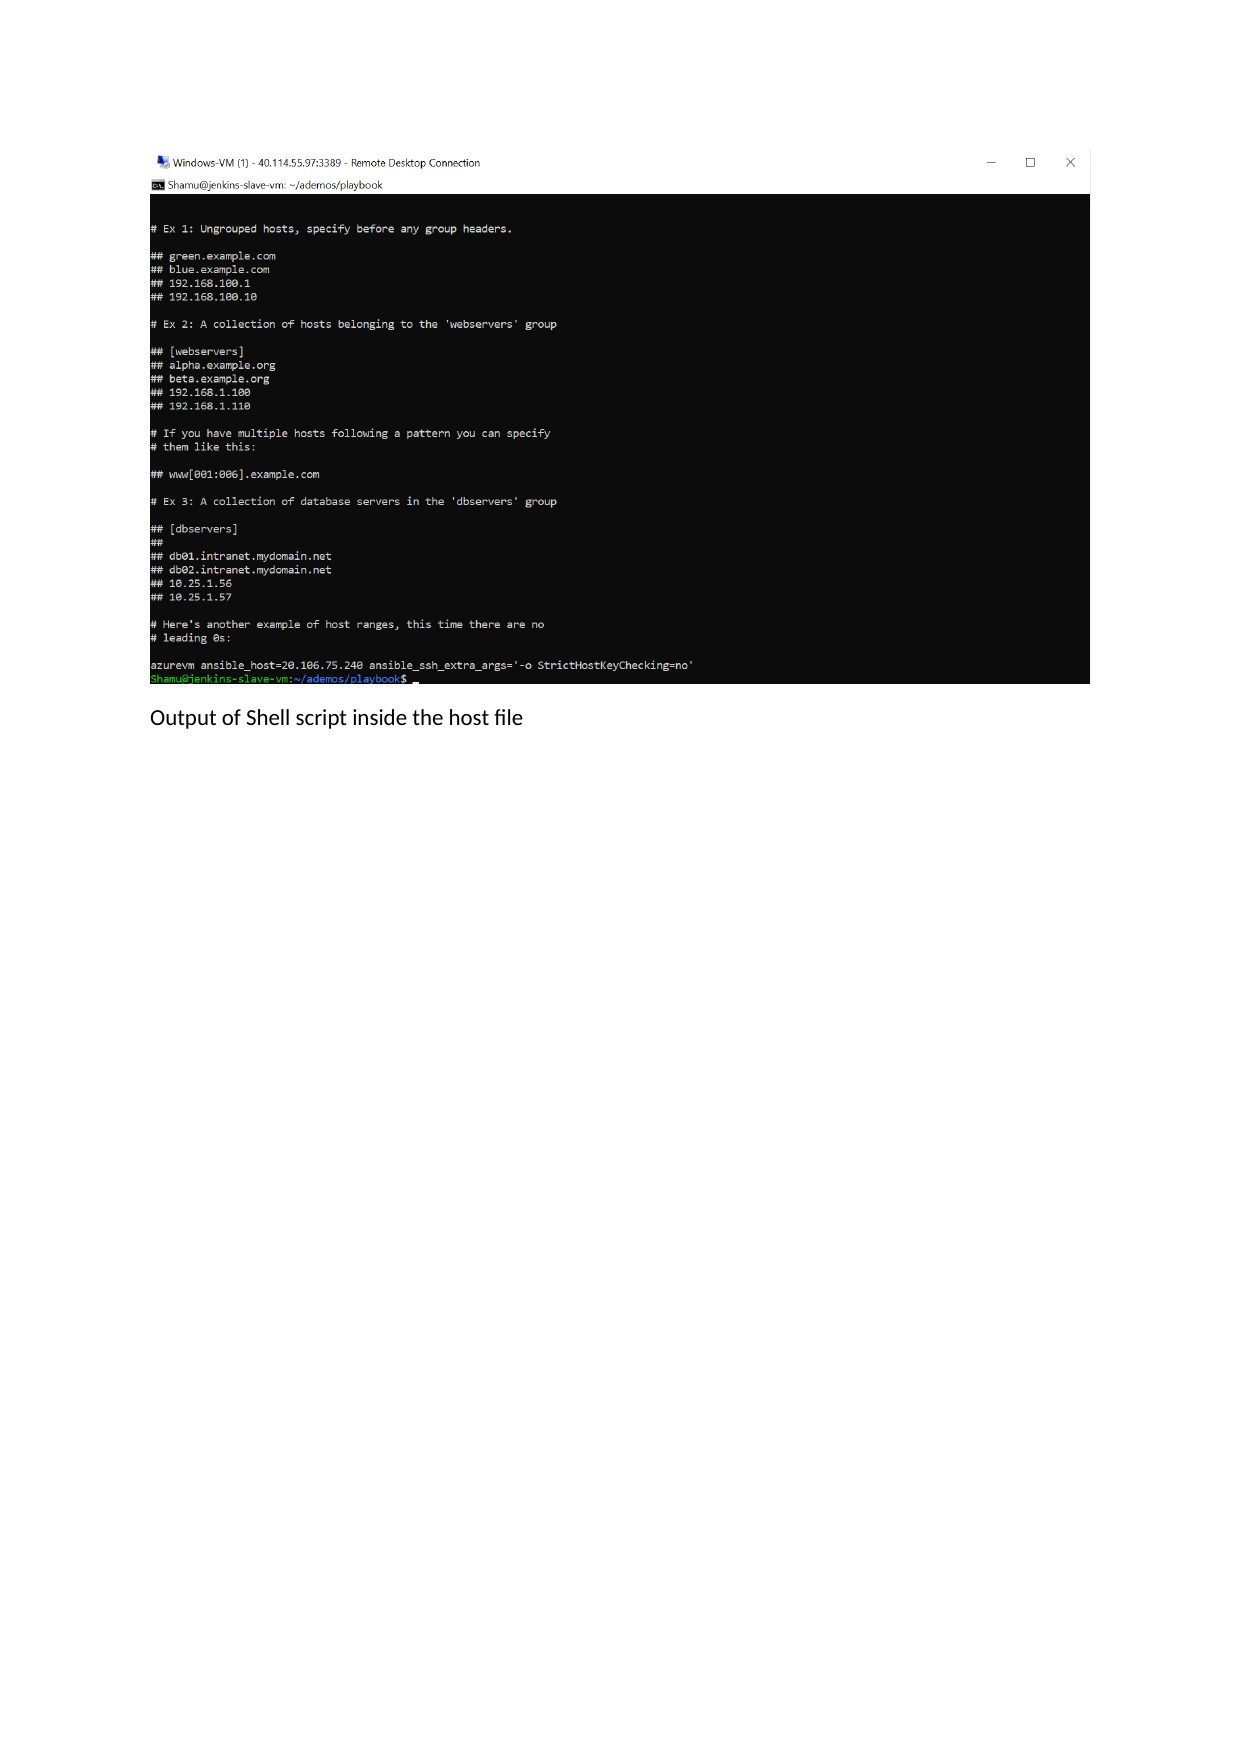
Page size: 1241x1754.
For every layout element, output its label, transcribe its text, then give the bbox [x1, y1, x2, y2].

picture [150, 150, 1091, 684]
text Output of Shell script inside the host file [150, 703, 1090, 731]
